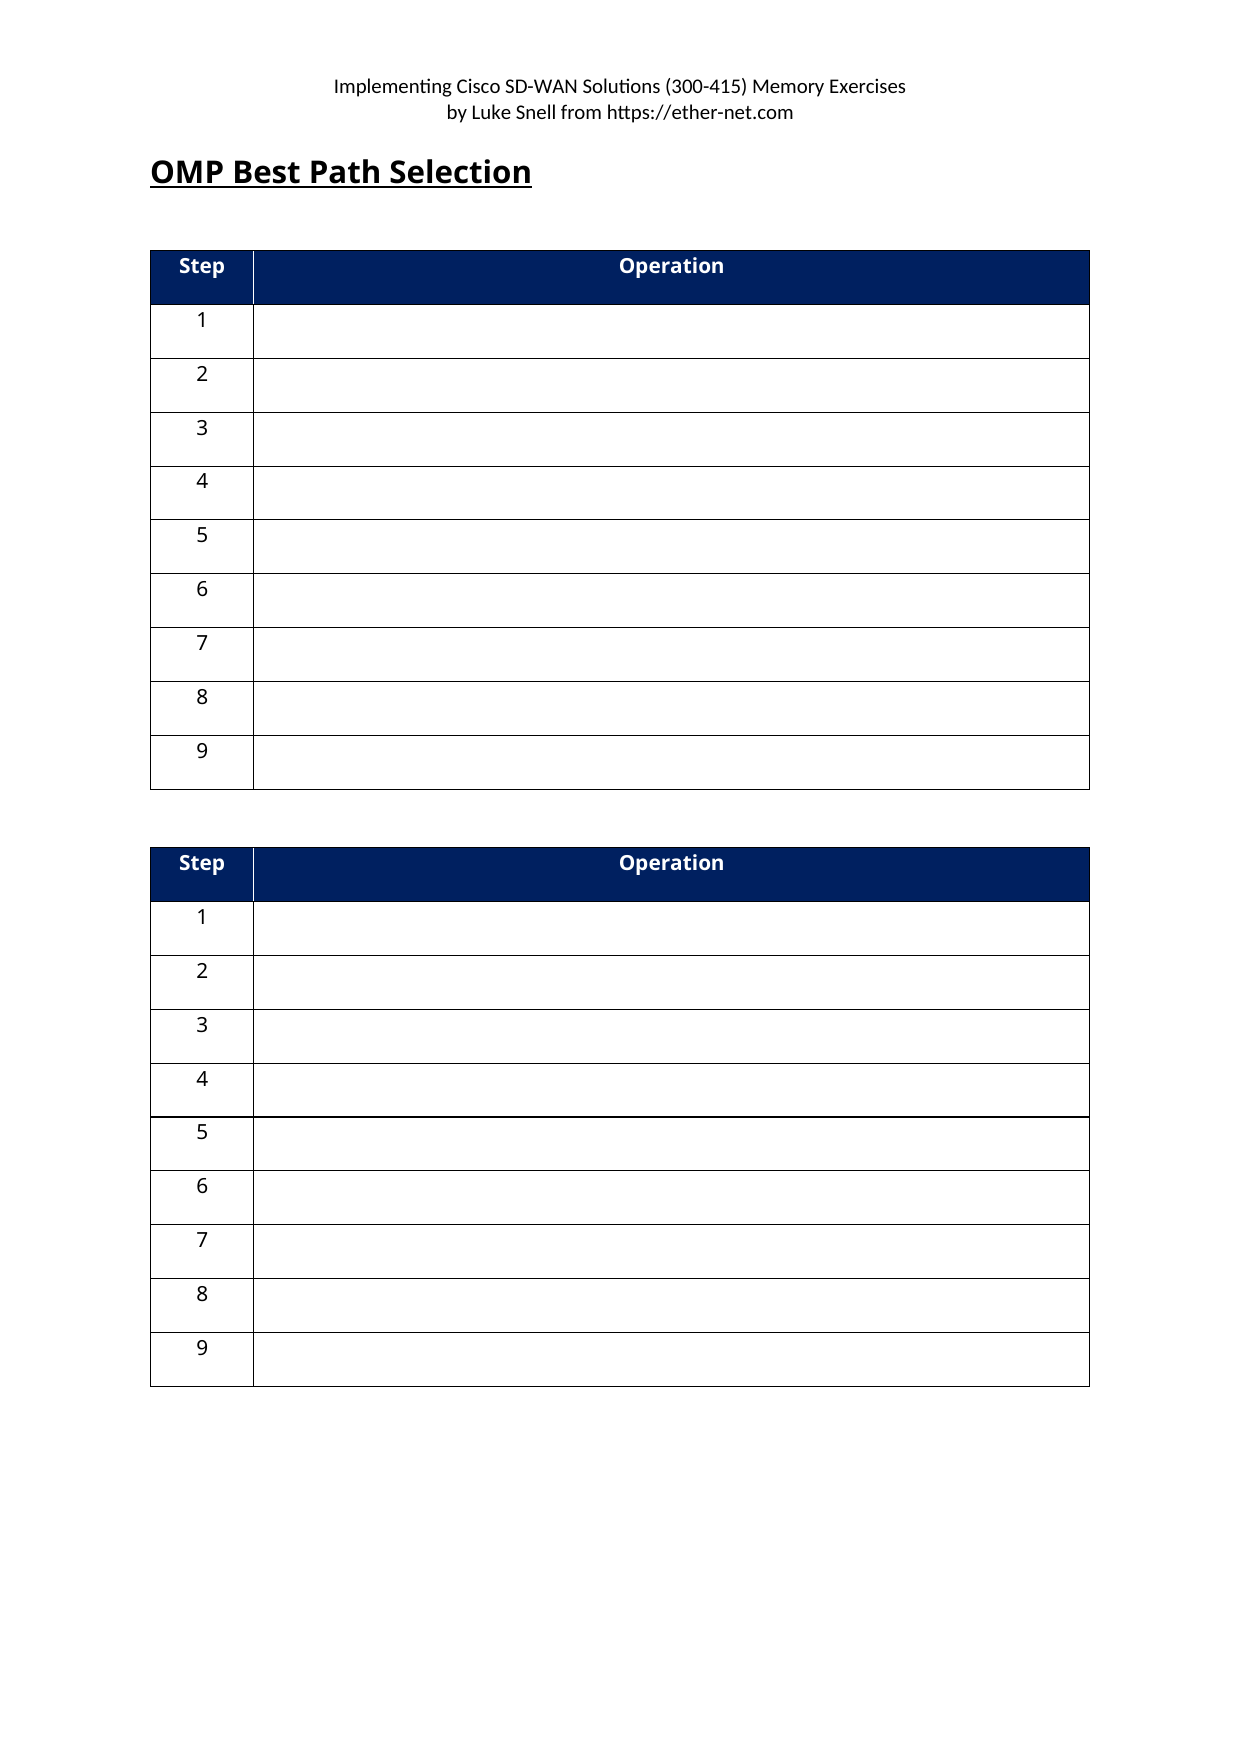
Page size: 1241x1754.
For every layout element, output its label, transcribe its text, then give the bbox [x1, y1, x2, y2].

table_cell [254, 467, 1089, 519]
table_cell [254, 520, 1089, 573]
table_cell [254, 902, 1089, 955]
table_cell [254, 413, 1089, 466]
table_cell 3 [151, 1010, 253, 1063]
table_header Step [151, 251, 253, 304]
table_header Operation [254, 848, 1089, 901]
table_cell 9 [151, 1333, 253, 1386]
table_cell [254, 736, 1089, 789]
table_cell 1 [151, 305, 253, 358]
table_cell 5 [151, 1118, 253, 1170]
table_cell [254, 574, 1089, 627]
table_cell [254, 628, 1089, 681]
table_cell [254, 1171, 1089, 1224]
table_cell [254, 305, 1089, 358]
table_cell 7 [151, 628, 253, 681]
table_cell [254, 359, 1089, 412]
table_cell [254, 956, 1089, 1009]
table_cell 6 [151, 574, 253, 627]
table_cell 1 [151, 902, 253, 955]
table_cell [254, 1333, 1089, 1386]
table_cell 9 [151, 736, 253, 789]
table_cell [254, 682, 1089, 735]
table_header Step [151, 848, 253, 901]
table_cell [254, 1225, 1089, 1278]
table_cell [254, 1118, 1089, 1170]
table_cell 2 [151, 956, 253, 1009]
table_cell 4 [151, 467, 253, 519]
table_cell 2 [151, 359, 253, 412]
table_cell 6 [151, 1171, 253, 1224]
table_cell 5 [151, 520, 253, 573]
table_cell [254, 1279, 1089, 1332]
table_header Operation [254, 251, 1089, 304]
table_cell 8 [151, 1279, 253, 1332]
table_cell 4 [151, 1064, 253, 1116]
table_cell [254, 1010, 1089, 1063]
table_cell 3 [151, 413, 253, 466]
table_cell [254, 1064, 1089, 1116]
text OMP Best Path Selection [150, 150, 1090, 193]
table_cell 8 [151, 682, 253, 735]
table_cell 7 [151, 1225, 253, 1278]
